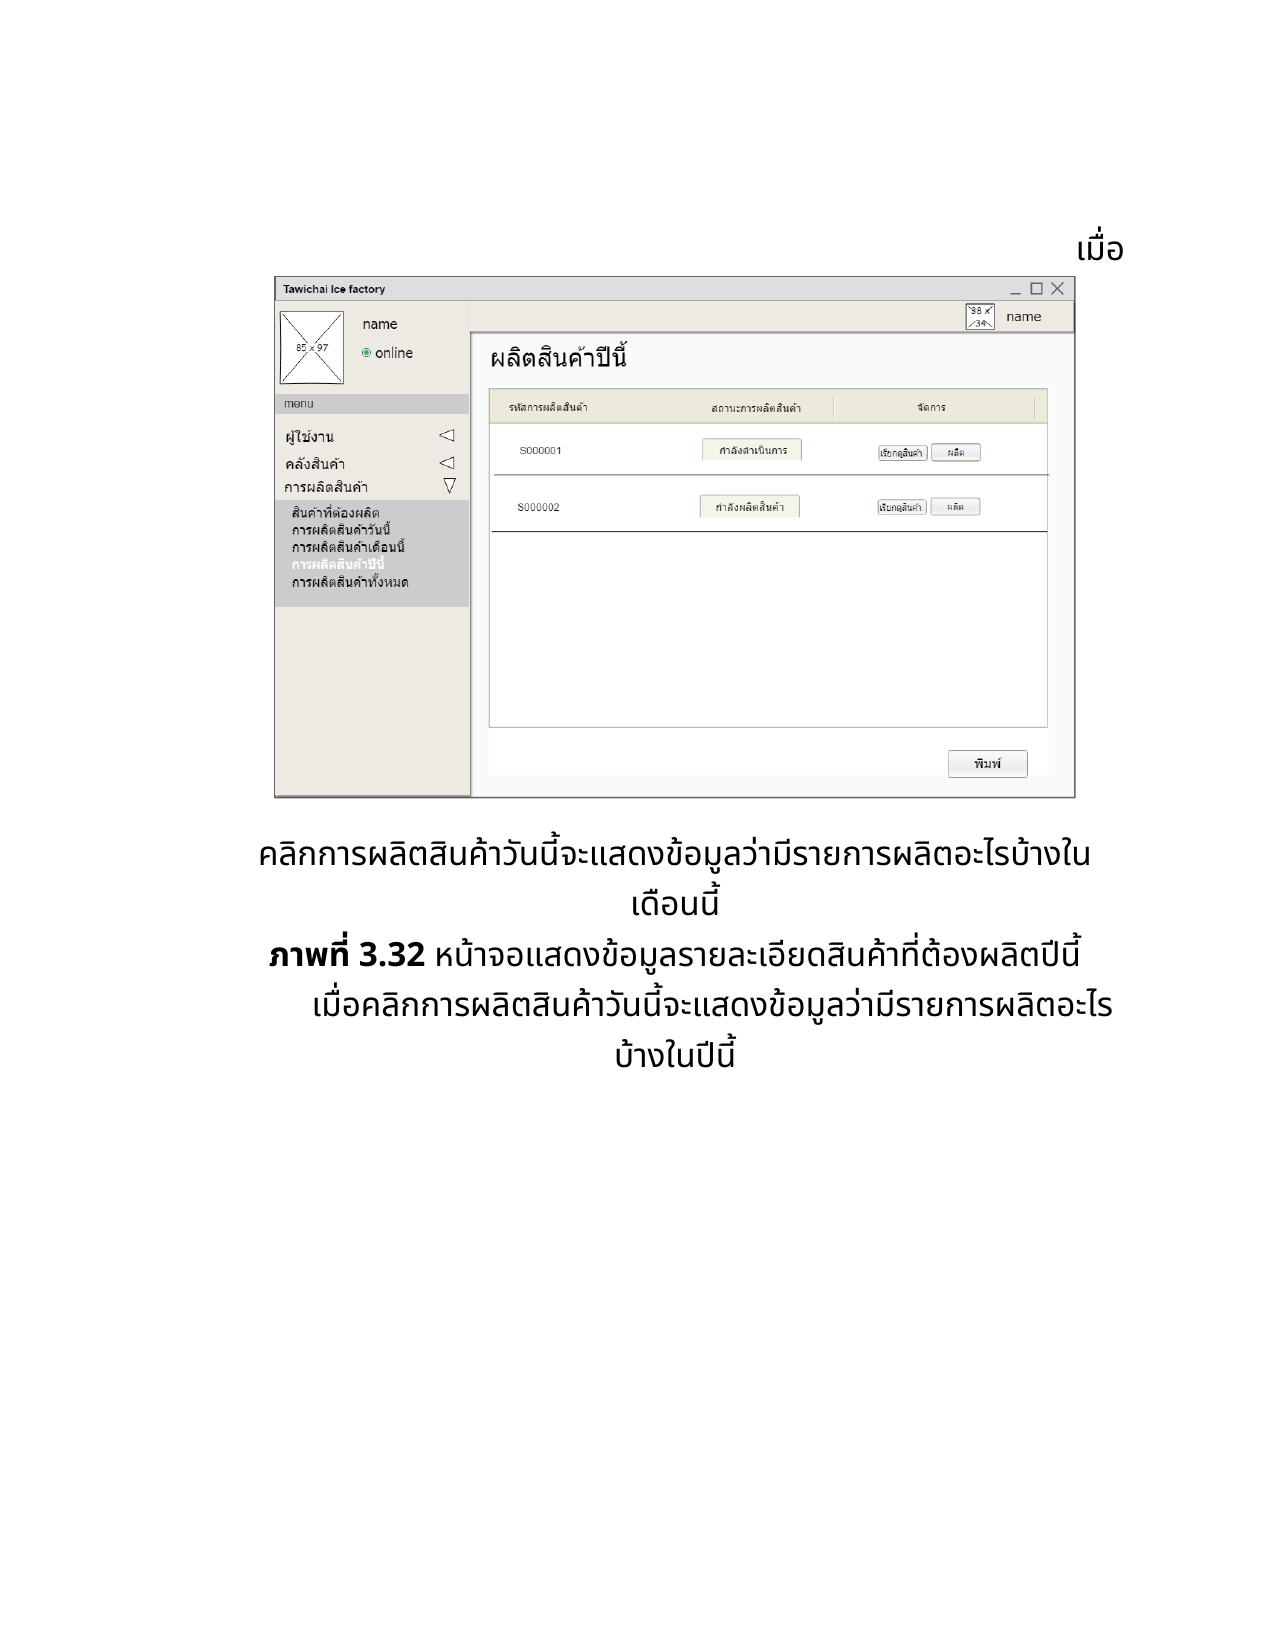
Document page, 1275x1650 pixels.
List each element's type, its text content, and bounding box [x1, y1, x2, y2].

text เมื่อคลิกการผลิตสินค้าวันนี้จะแสดงข้อมูลว่ามีรายการผลิตอะไรบ้างในปีนี้ [225, 981, 1125, 1082]
text เมื่อคลิกการผลิตสินค้าวันนี้จะแสดงข้อมูลว่ามีรายการผลิตอะไรบ้างในเดือนนี้ [225, 225, 1125, 931]
text ภาพที่ 3.32 หน้าจอแสดงข้อมูลรายละเอียดสินค้าที่ต้องผลิตปีนี้ [225, 931, 1125, 981]
